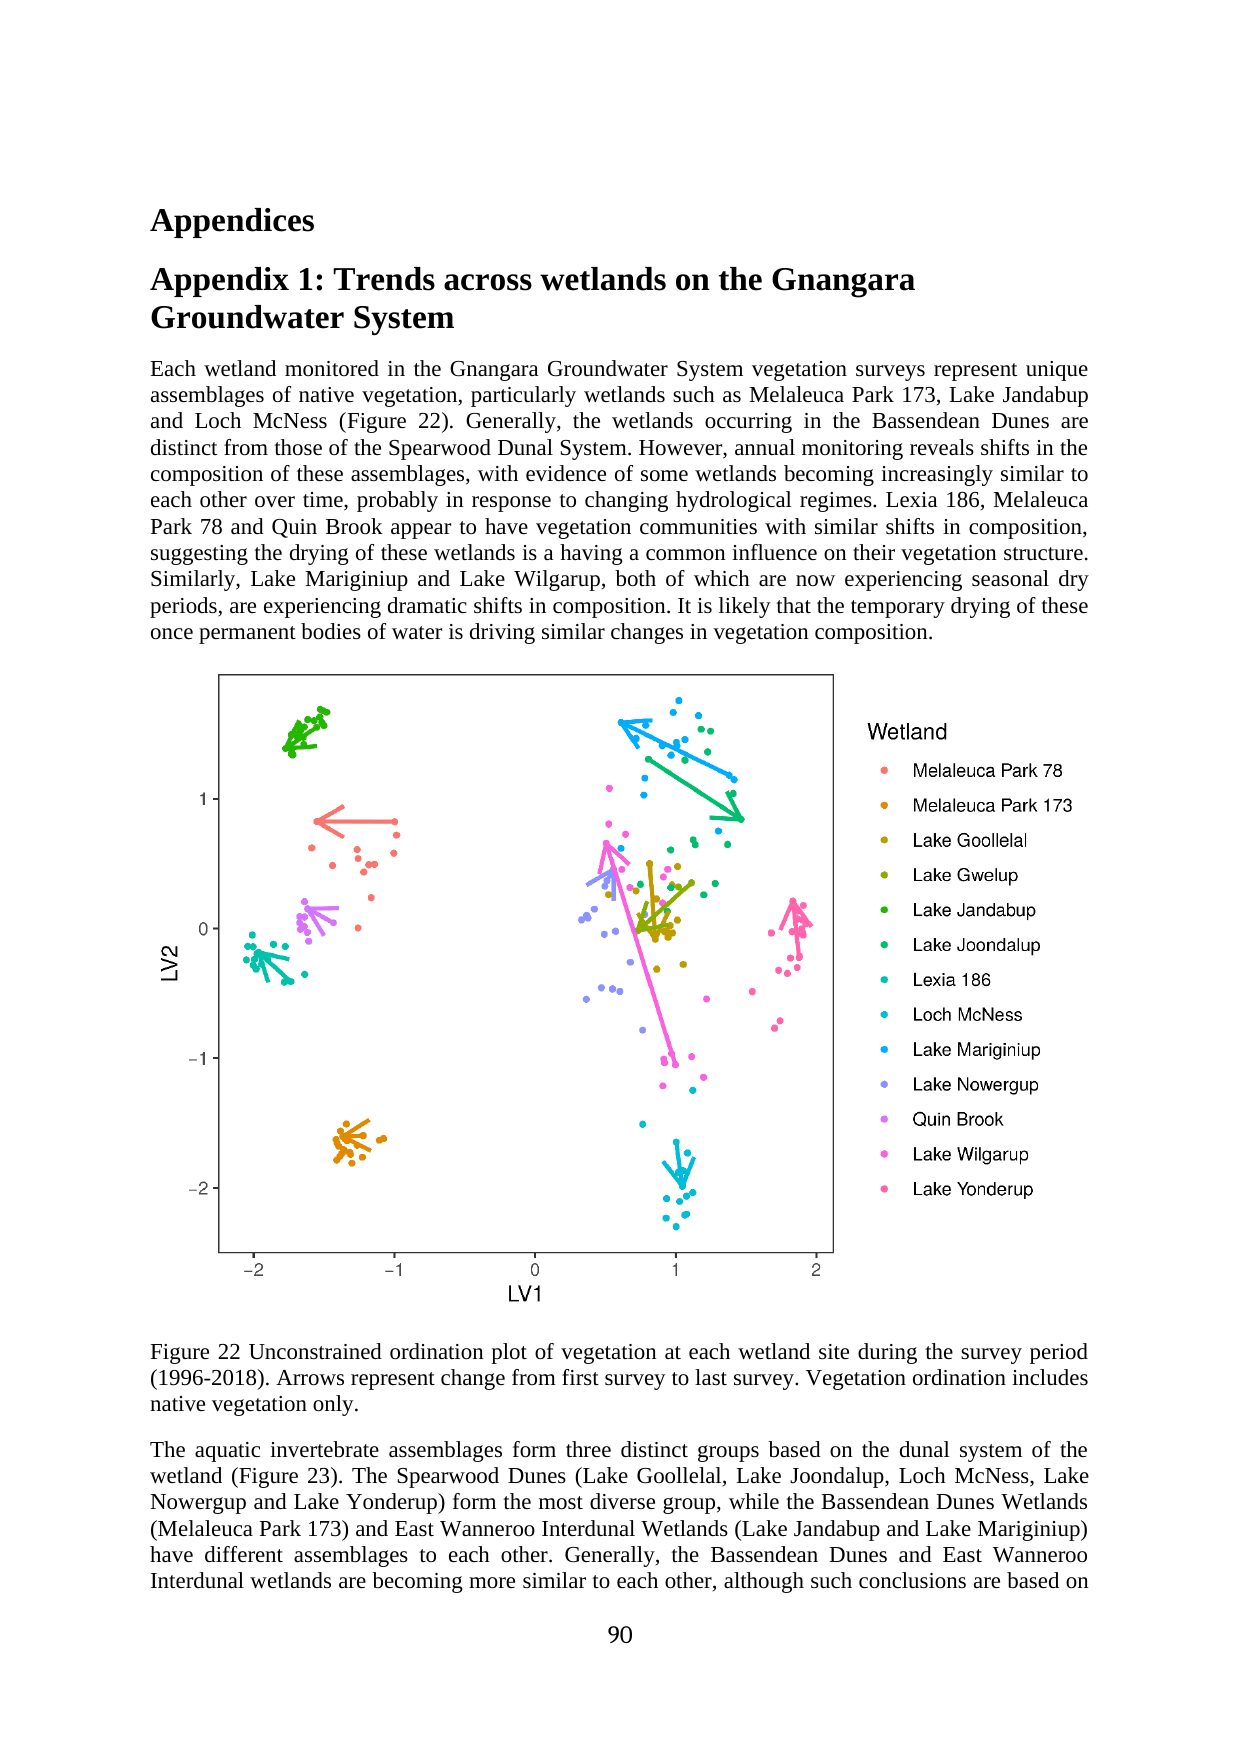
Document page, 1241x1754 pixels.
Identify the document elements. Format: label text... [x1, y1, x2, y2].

text Each wetland monitored in the Gnangara Groundwater System vegetation surveys represent unique assemblages of native vegetation, particularly wetlands such as Melaleuca Park 173, Lake Jandabup and Loch McNess (Figure 22). Generally, the wetlands occurring in the Bassendean Dunes are distinct from those of the Spearwood Dunal System. However, annual monitoring reveals shifts in the composition of these assemblages, with evidence of some wetlands becoming increasingly similar to each other over time, probably in response to changing hydrological regimes. Lexia 186, Melaleuca Park 78 and Quin Brook appear to have vegetation communities with similar shifts in composition, suggesting the drying of these wetlands is a having a common influence on their vegetation structure. Similarly, Lake Mariginiup and Lake Wilgarup, both of which are now experiencing seasonal dry periods, are experiencing dramatic shifts in composition. It is likely that the temporary drying of these once permanent bodies of water is driving similar changes in vegetation composition. [150, 354, 1090, 644]
picture [150, 663, 1095, 1317]
subtitle Appendix 1: Trends across wetlands on the Gnangara Groundwater System [150, 259, 1090, 336]
text Figure 22 Unconstrained ordination plot of vegetation at each wetland site during the survey period (1996-2018). Arrows represent change from first survey to last survey. Vegetation ordination includes native vegetation only. [150, 1338, 1090, 1417]
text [150, 1436, 1090, 1594]
subtitle Appendices [150, 200, 1090, 238]
